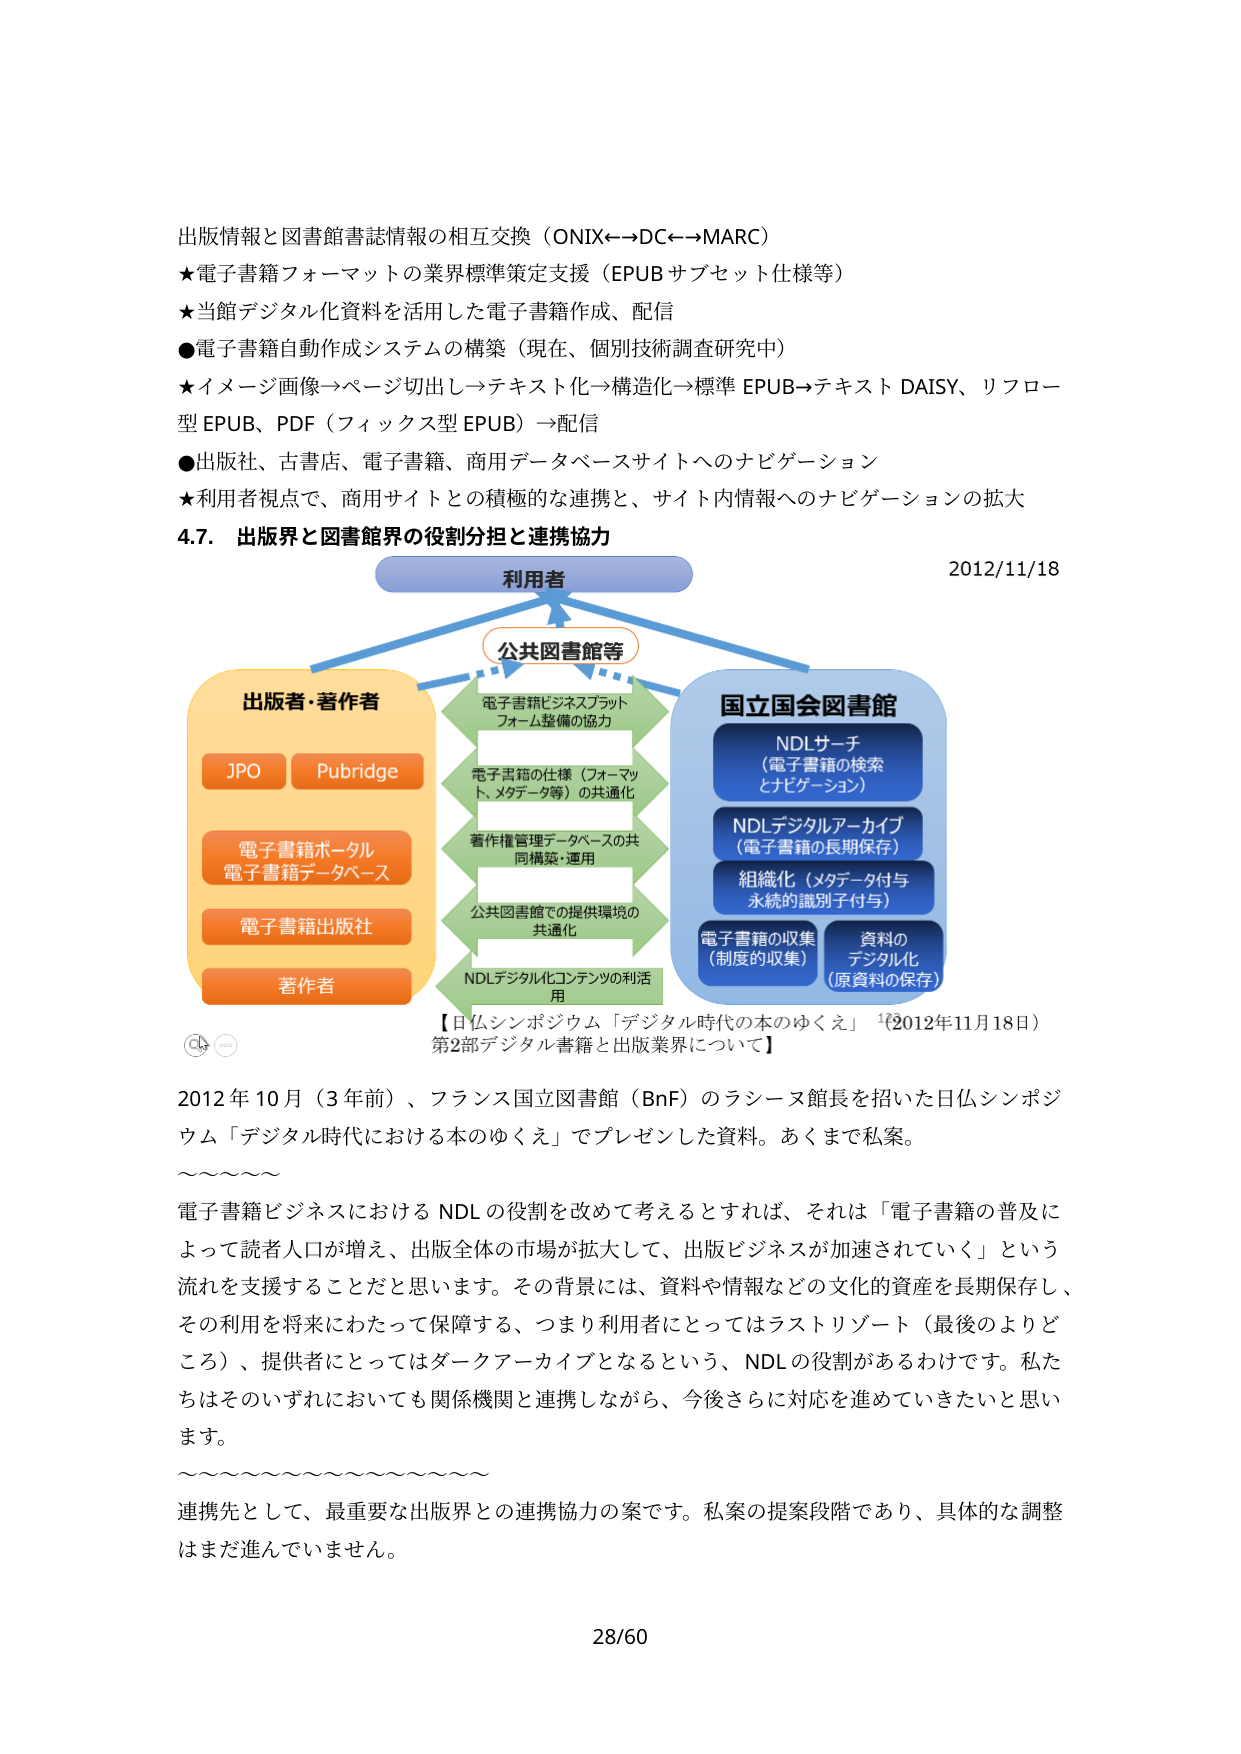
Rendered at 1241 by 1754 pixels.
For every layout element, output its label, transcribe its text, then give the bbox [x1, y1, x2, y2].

text 出版情報と図書館書誌情報の相互交換（ONIX←→DC←→MARC） [177, 217, 1063, 254]
text ●電子書籍自動作成システムの構築（現在、個別技術調査研究中） [177, 329, 1063, 367]
text ●出版社、古書店、電子書籍、商用データベースサイトへのナビゲーション [177, 442, 1063, 479]
text ～～～～～～～～～～～～～～～ [177, 1454, 1063, 1492]
subtitle 出版界と図書館界の役割分担と連携協力 [177, 517, 1063, 554]
text ★イメージ画像→ページ切出し→テキスト化→構造化→標準EPUB→テキストDAISY、リフロー型EPUB、PDF（フィックス型EPUB）→配信 [177, 367, 1063, 442]
text 電子書籍ビジネスにおけるNDLの役割を改めて考えるとすれば、それは「電子書籍の普及によって読者人口が増え、出版全体の市場が拡大して、出版ビジネスが加速されていく」という流れを支援することだと思います。その背景には、資料や情報などの文化的資産を長期保存し、その利用を将来にわたって保障する、つまり利用者にとってはラストリゾート（最後のよりどころ）、提供者にとってはダークアーカイブとなるという、NDLの役割があるわけです。私たちはそのいずれにおいても関係機関と連携しながら、今後さらに対応を進めていきたいと思います。 [177, 1192, 1063, 1454]
text ～～～～～ [177, 1154, 1063, 1192]
text ★利用者視点で、商用サイトとの積極的な連携と、サイト内情報へのナビゲーションの拡大 [177, 479, 1063, 517]
text ★電子書籍フォーマットの業界標準策定支援（EPUBサブセット仕様等） [177, 254, 1063, 292]
picture [177, 554, 1063, 1060]
text 連携先として、最重要な出版界との連携協力の案です。私案の提案段階であり、具体的な調整はまだ進んでいません。 [177, 1492, 1063, 1567]
text ★当館デジタル化資料を活用した電子書籍作成、配信 [177, 292, 1063, 329]
text 2012年10月（3年前）、フランス国立図書館（BnF）のラシーヌ館長を招いた日仏シンポジウム「デジタル時代における本のゆくえ」でプレゼンした資料。あくまで私案。 [177, 1079, 1063, 1154]
